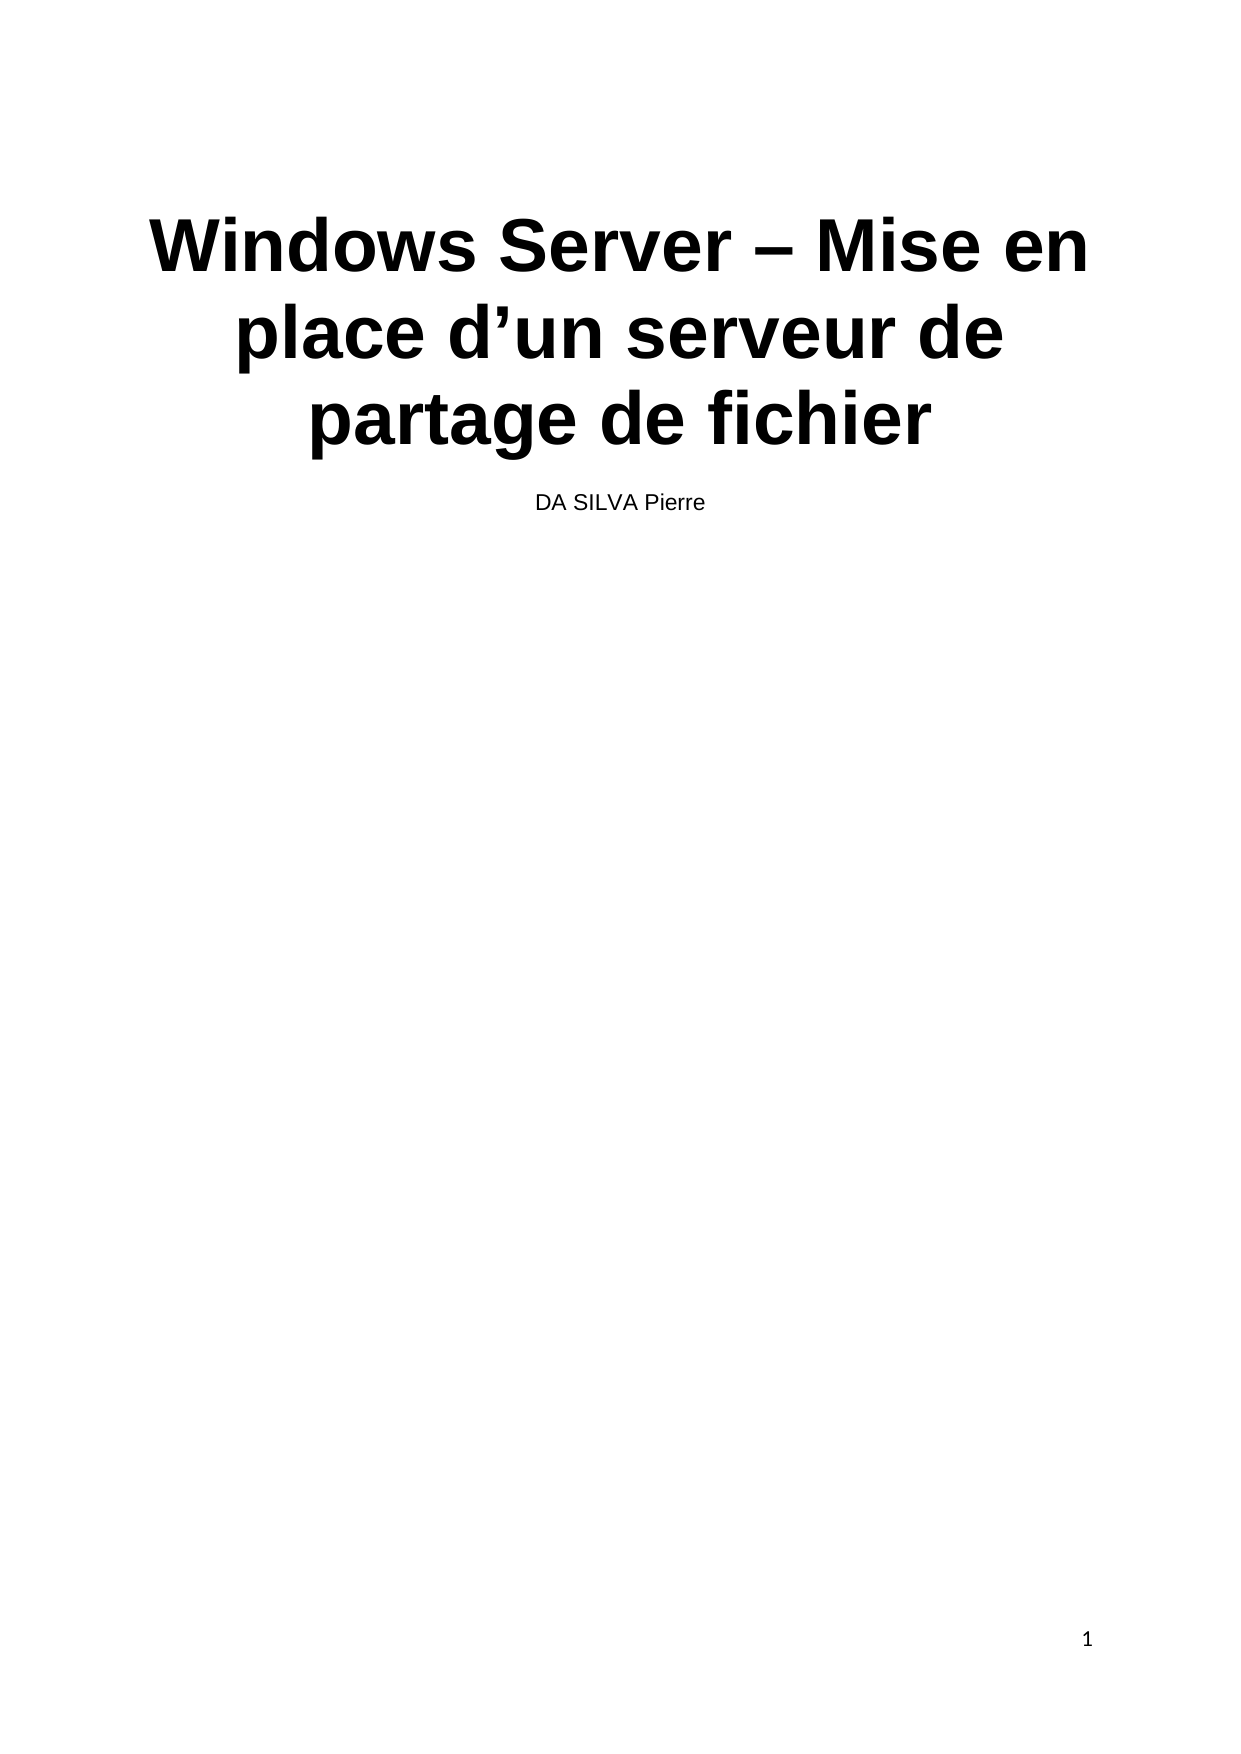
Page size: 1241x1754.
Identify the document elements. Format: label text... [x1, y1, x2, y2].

text DA SILVA Pierre [148, 489, 1093, 515]
text Windows Server – Mise en place d’un serveur de partage de fichier [148, 201, 1093, 460]
